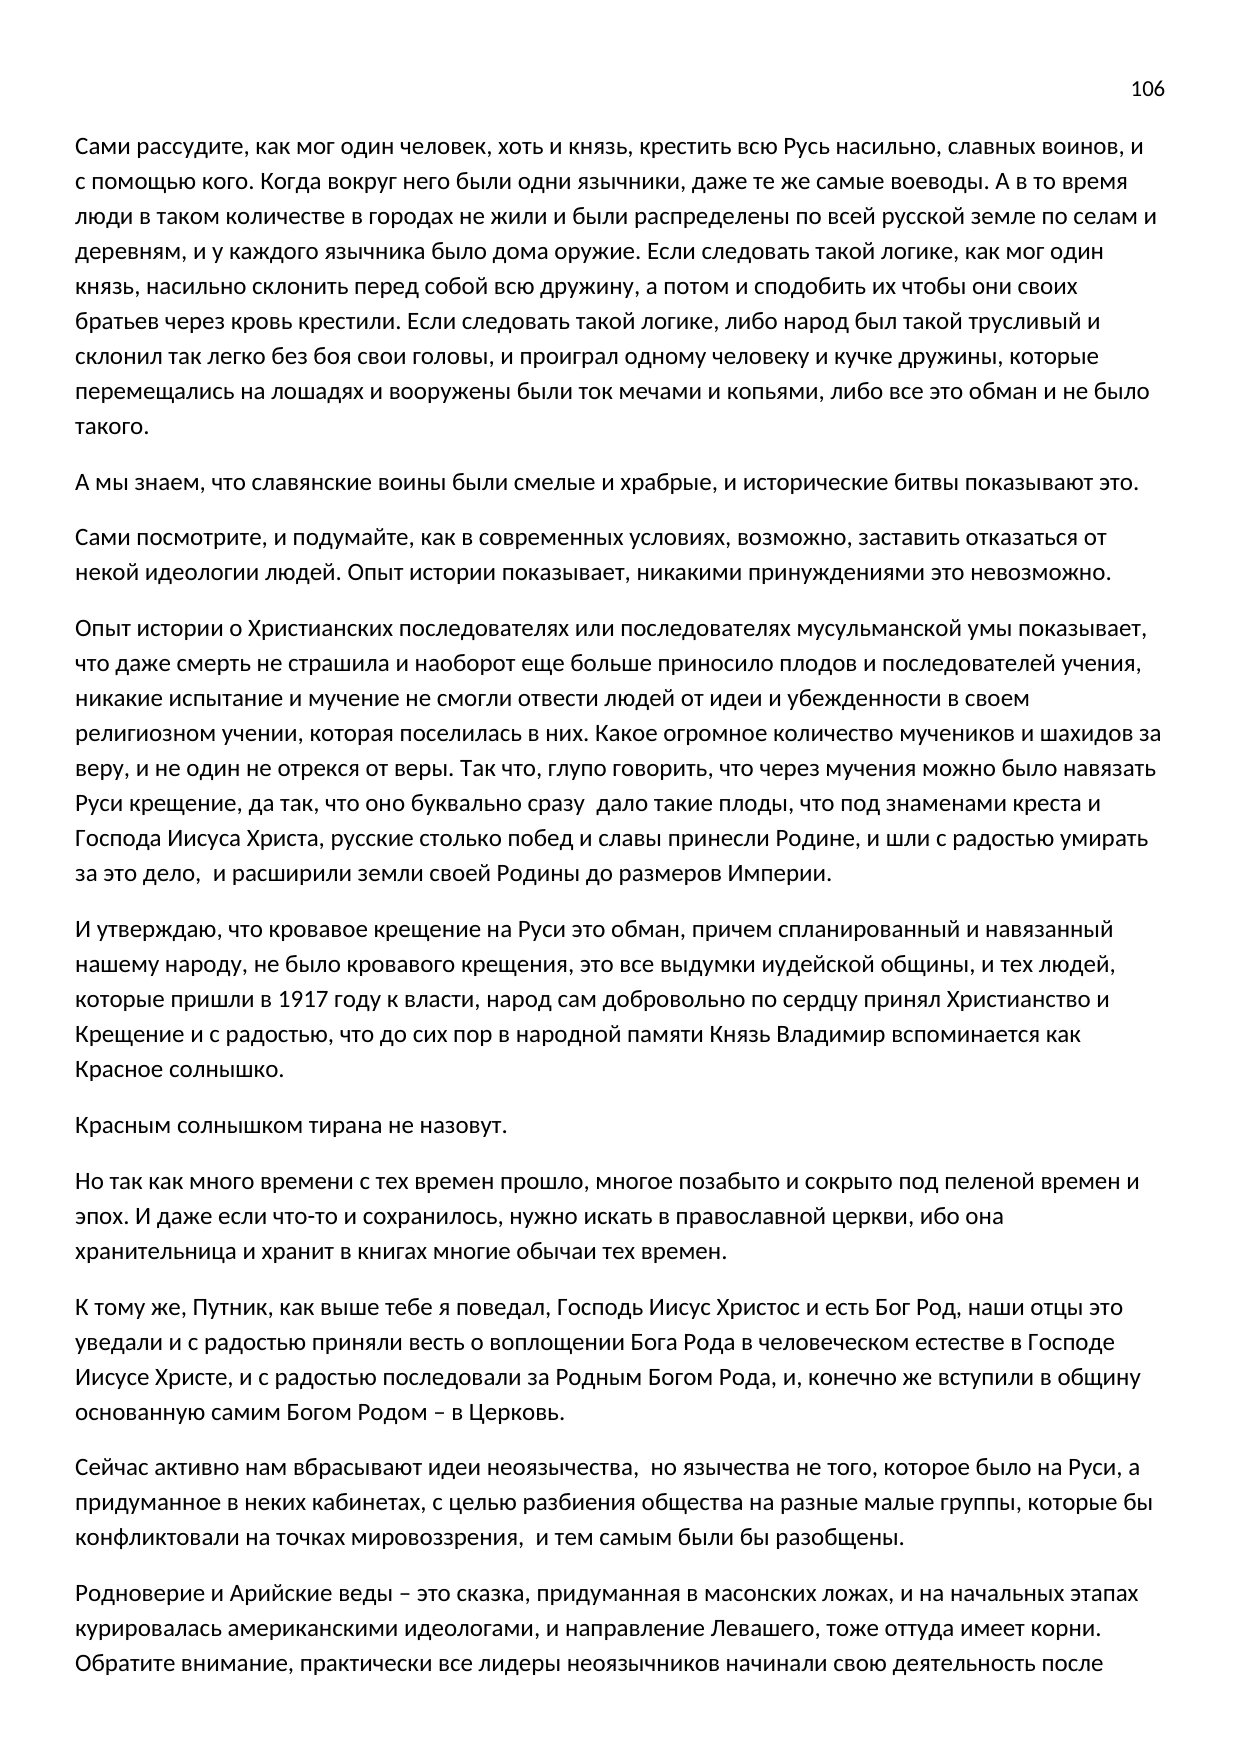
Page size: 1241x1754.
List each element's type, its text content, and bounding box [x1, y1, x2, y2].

text Красным солнышком тирана не назовут. [75, 1109, 1165, 1139]
text Сейчас активно нам вбрасывают идеи неоязычества, но язычества не того, которое было на Руси, а придуманное в неких кабинетах, с целью разбиения общества на разные малые группы, которые бы конфликтовали на точках мировоззрения, и тем самым были бы разобщены. [75, 1451, 1165, 1552]
text Но так как много времени с тех времен прошло, многое позабыто и сокрыто под пеленой времен и эпох. И даже если что-то и сохранилось, нужно искать в православной церкви, ибо она хранительница и хранит в книгах многие обычаи тех времен. [75, 1165, 1165, 1265]
text А мы знаем, что славянские воины были смелые и храбрые, и исторические битвы показывают это. [75, 466, 1165, 496]
text К тому же, Путник, как выше тебе я поведал, Господь Иисус Христос и есть Бог Род, наши отцы это уведали и с радостью приняли весть о воплощении Бога Рода в человеческом естестве в Господе Иисусе Христе, и с радостью последовали за Родным Богом Рода, и, конечно же вступили в общину основанную самим Богом Родом – в Церковь. [75, 1291, 1165, 1426]
text Опыт истории о Христианских последователях или последователях мусульманской умы показывает, что даже смерть не страшила и наоборот еще больше приносило плодов и последователей учения, никакие испытание и мучение не смогли отвести людей от идеи и убежденности в своем религиозном учении, которая поселилась в них. Какое огромное количество мучеников и шахидов за веру, и не один не отрекся от веры. Так что, глупо говорить, что через мучения можно было навязать Руси крещение, да так, что оно буквально сразу дало такие плоды, что под знаменами креста и Господа Иисуса Христа, русские столько побед и славы принесли Родине, и шли с радостью умирать за это дело, и расширили земли своей Родины до размеров Империи. [75, 612, 1165, 888]
text И утверждаю, что кровавое крещение на Руси это обман, причем спланированный и навязанный нашему народу, не было кровавого крещения, это все выдумки иудейской общины, и тех людей, которые пришли в 1917 году к власти, народ сам добровольно по сердцу принял Христианство и Крещение и с радостью, что до сих пор в народной памяти Князь Владимир вспоминается как Красное солнышко. [75, 913, 1165, 1084]
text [75, 1577, 1165, 1678]
text Сами рассудите, как мог один человек, хоть и князь, крестить всю Русь насильно, славных воинов, и с помощью кого. Когда вокруг него были одни язычники, даже те же самые воеводы. А в то время люди в таком количестве в городах не жили и были распределены по всей русской земле по селам и деревням, и у каждого язычника было дома оружие. Если следовать такой логике, как мог один князь, насильно склонить перед собой всю дружину, а потом и сподобить их чтобы они своих братьев через кровь крестили. Если следовать такой логике, либо народ был такой трусливый и склонил так легко без боя свои головы, и проиграл одному человеку и кучке дружины, которые перемещались на лошадях и вооружены были ток мечами и копьями, либо все это обман и не было такого. [75, 130, 1165, 440]
text Сами посмотрите, и подумайте, как в современных условиях, возможно, заставить отказаться от некой идеологии людей. Опыт истории показывает, никакими принуждениями это невозможно. [75, 521, 1165, 587]
